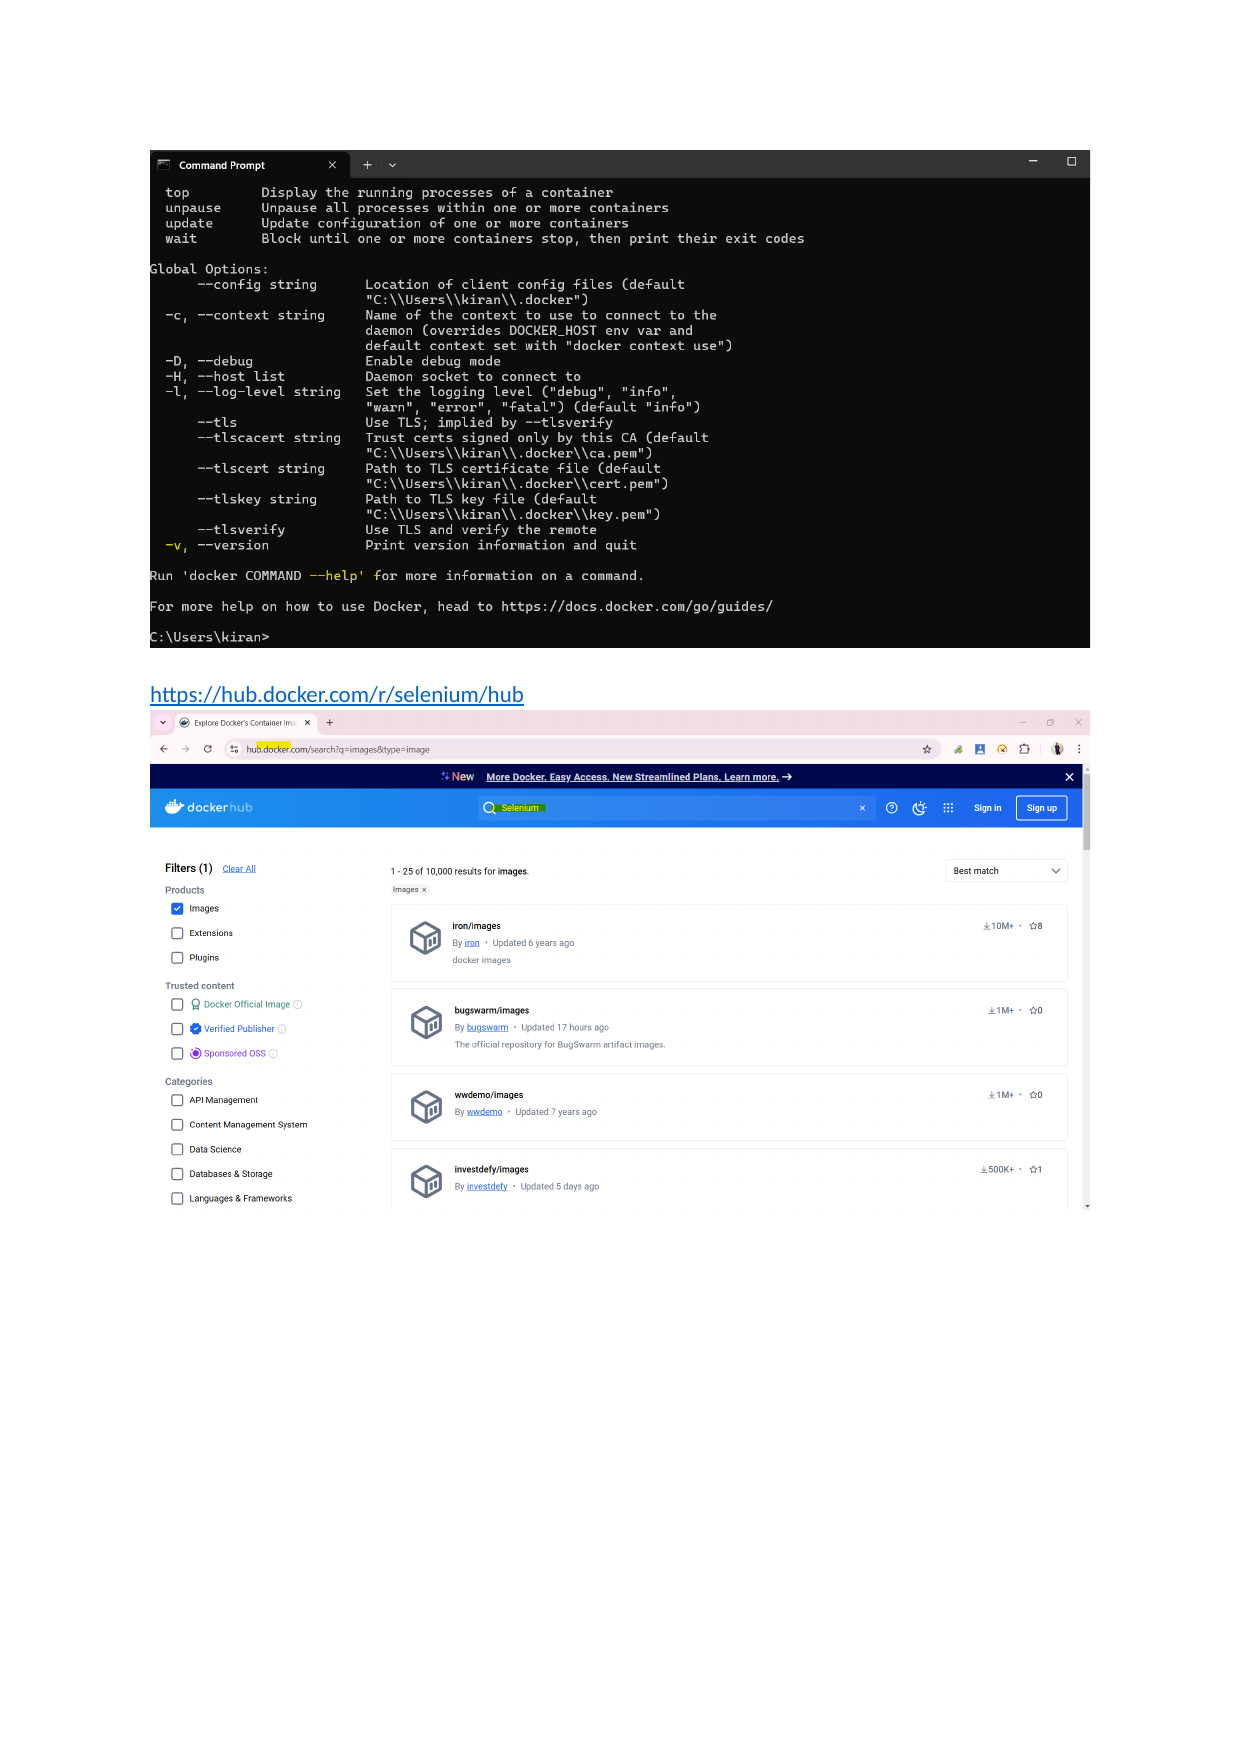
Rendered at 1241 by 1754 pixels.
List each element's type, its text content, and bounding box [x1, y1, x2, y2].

picture [150, 710, 1091, 1210]
text https://hub.docker.com/r/selenium/hub [150, 680, 1090, 708]
picture [150, 150, 1091, 648]
